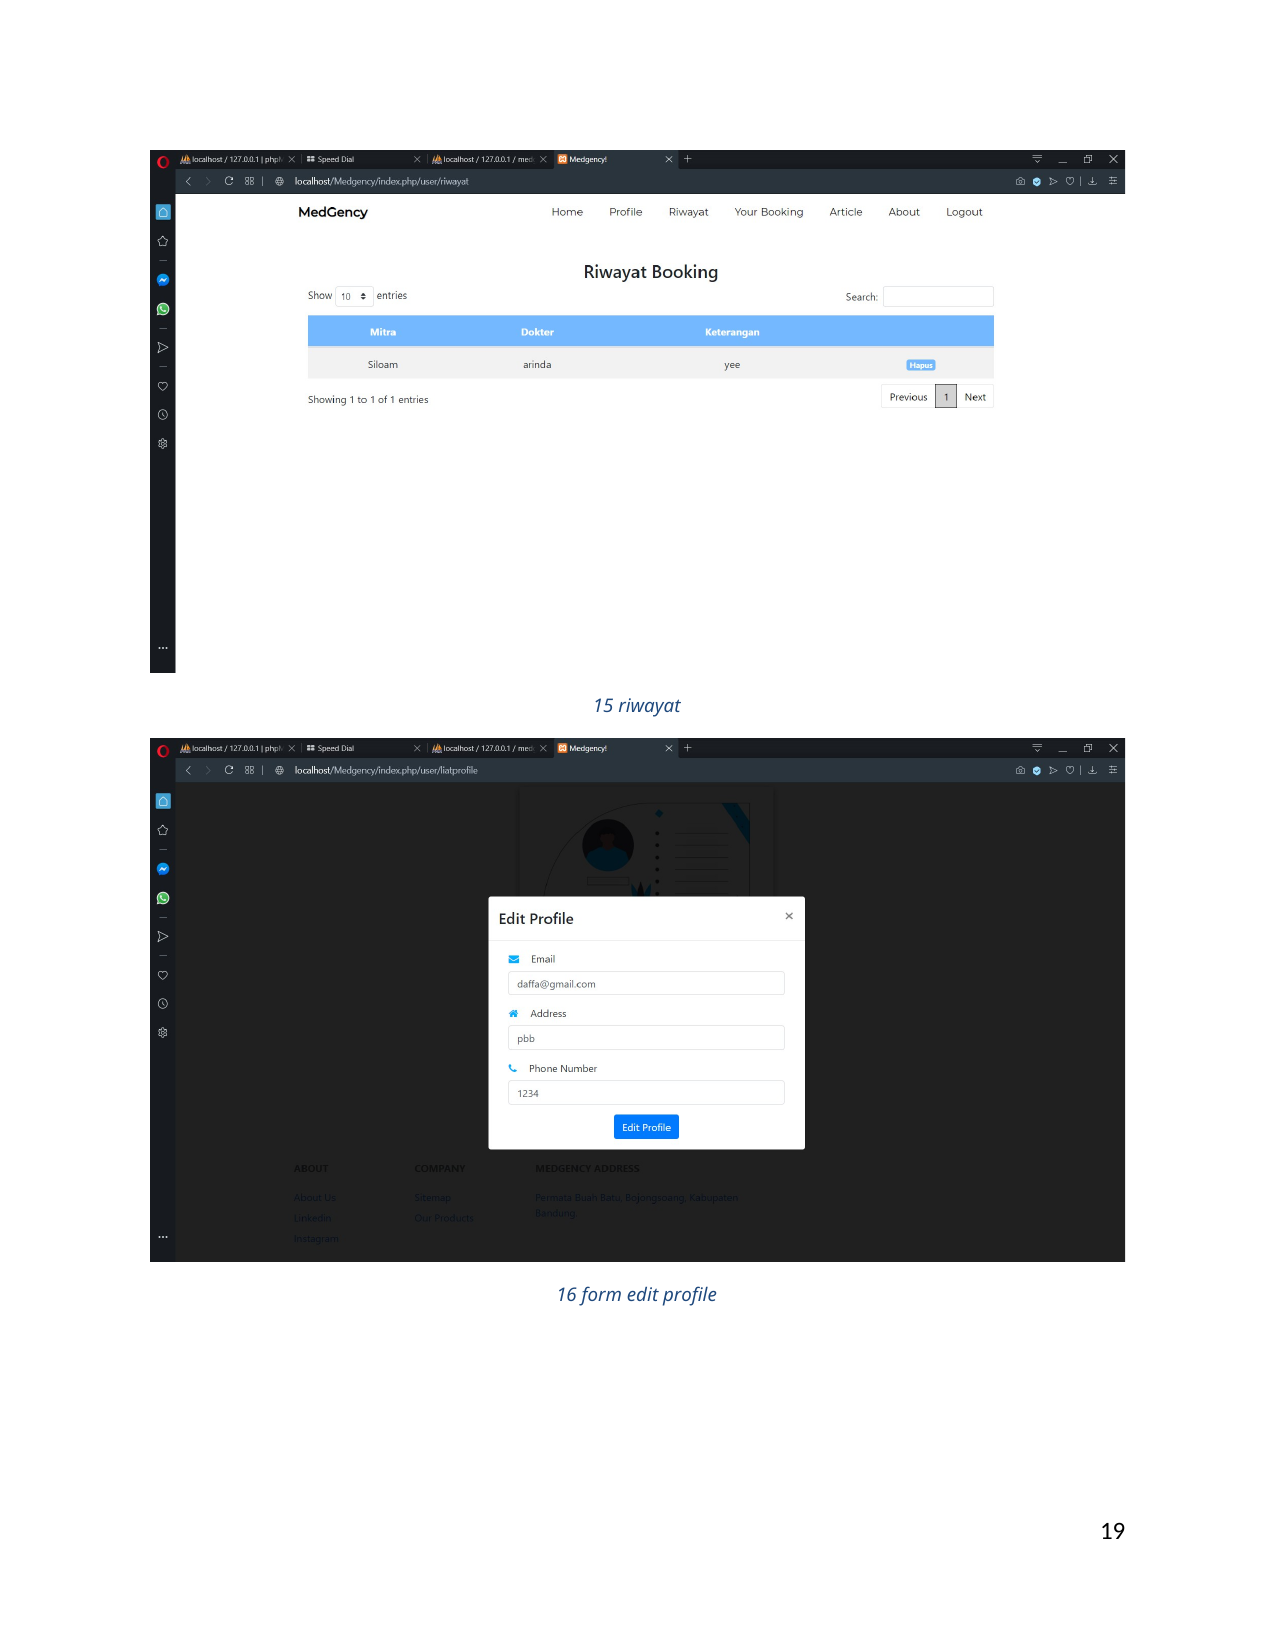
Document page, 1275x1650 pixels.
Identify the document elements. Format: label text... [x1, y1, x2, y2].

text 15 riwayat [150, 692, 1125, 718]
picture [150, 150, 1125, 673]
picture [150, 738, 1125, 1262]
text 16 form edit profile [150, 1281, 1125, 1306]
